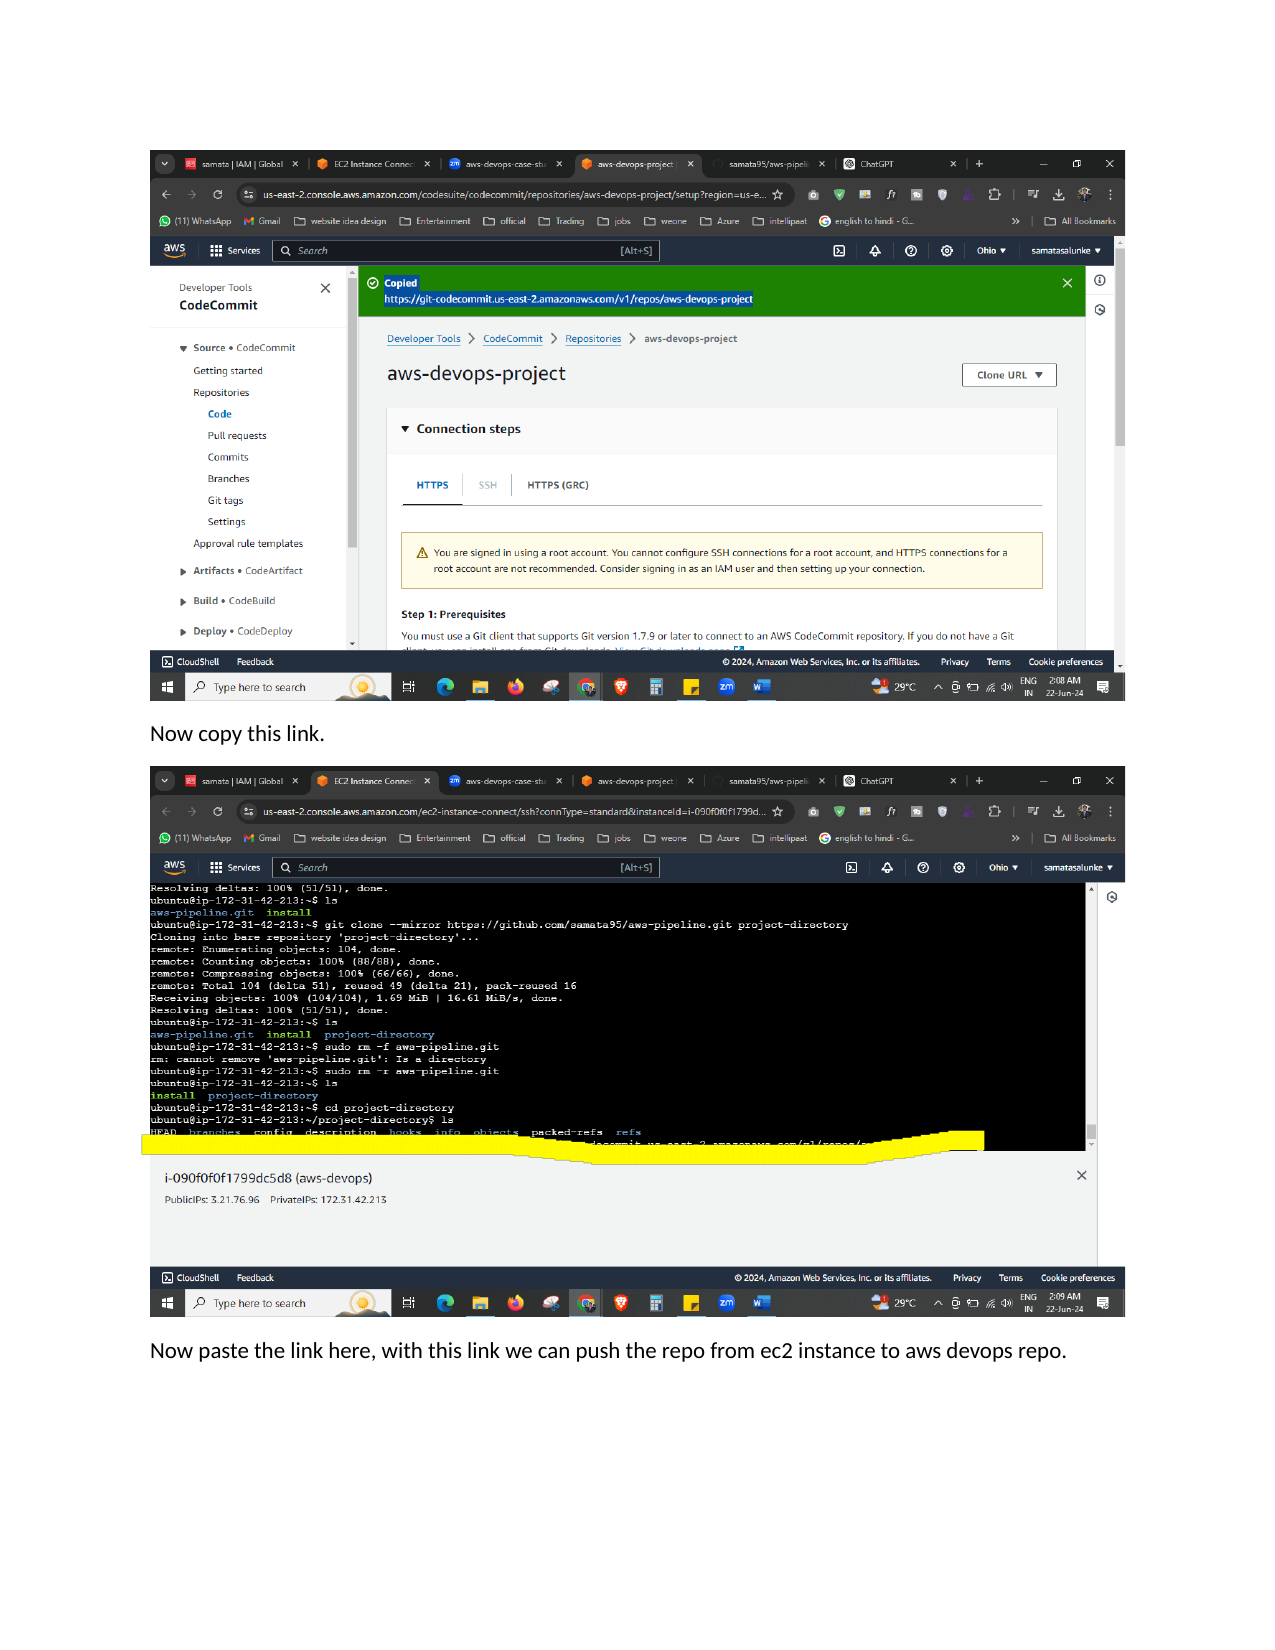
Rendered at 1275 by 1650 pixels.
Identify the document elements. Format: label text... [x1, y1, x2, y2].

text Now copy this link. [150, 719, 1125, 747]
picture [150, 150, 1125, 701]
picture [136, 766, 1125, 1317]
text Now paste the link here, with this link we can push the repo from ec2 instance to aws devops repo. [150, 1336, 1125, 1364]
